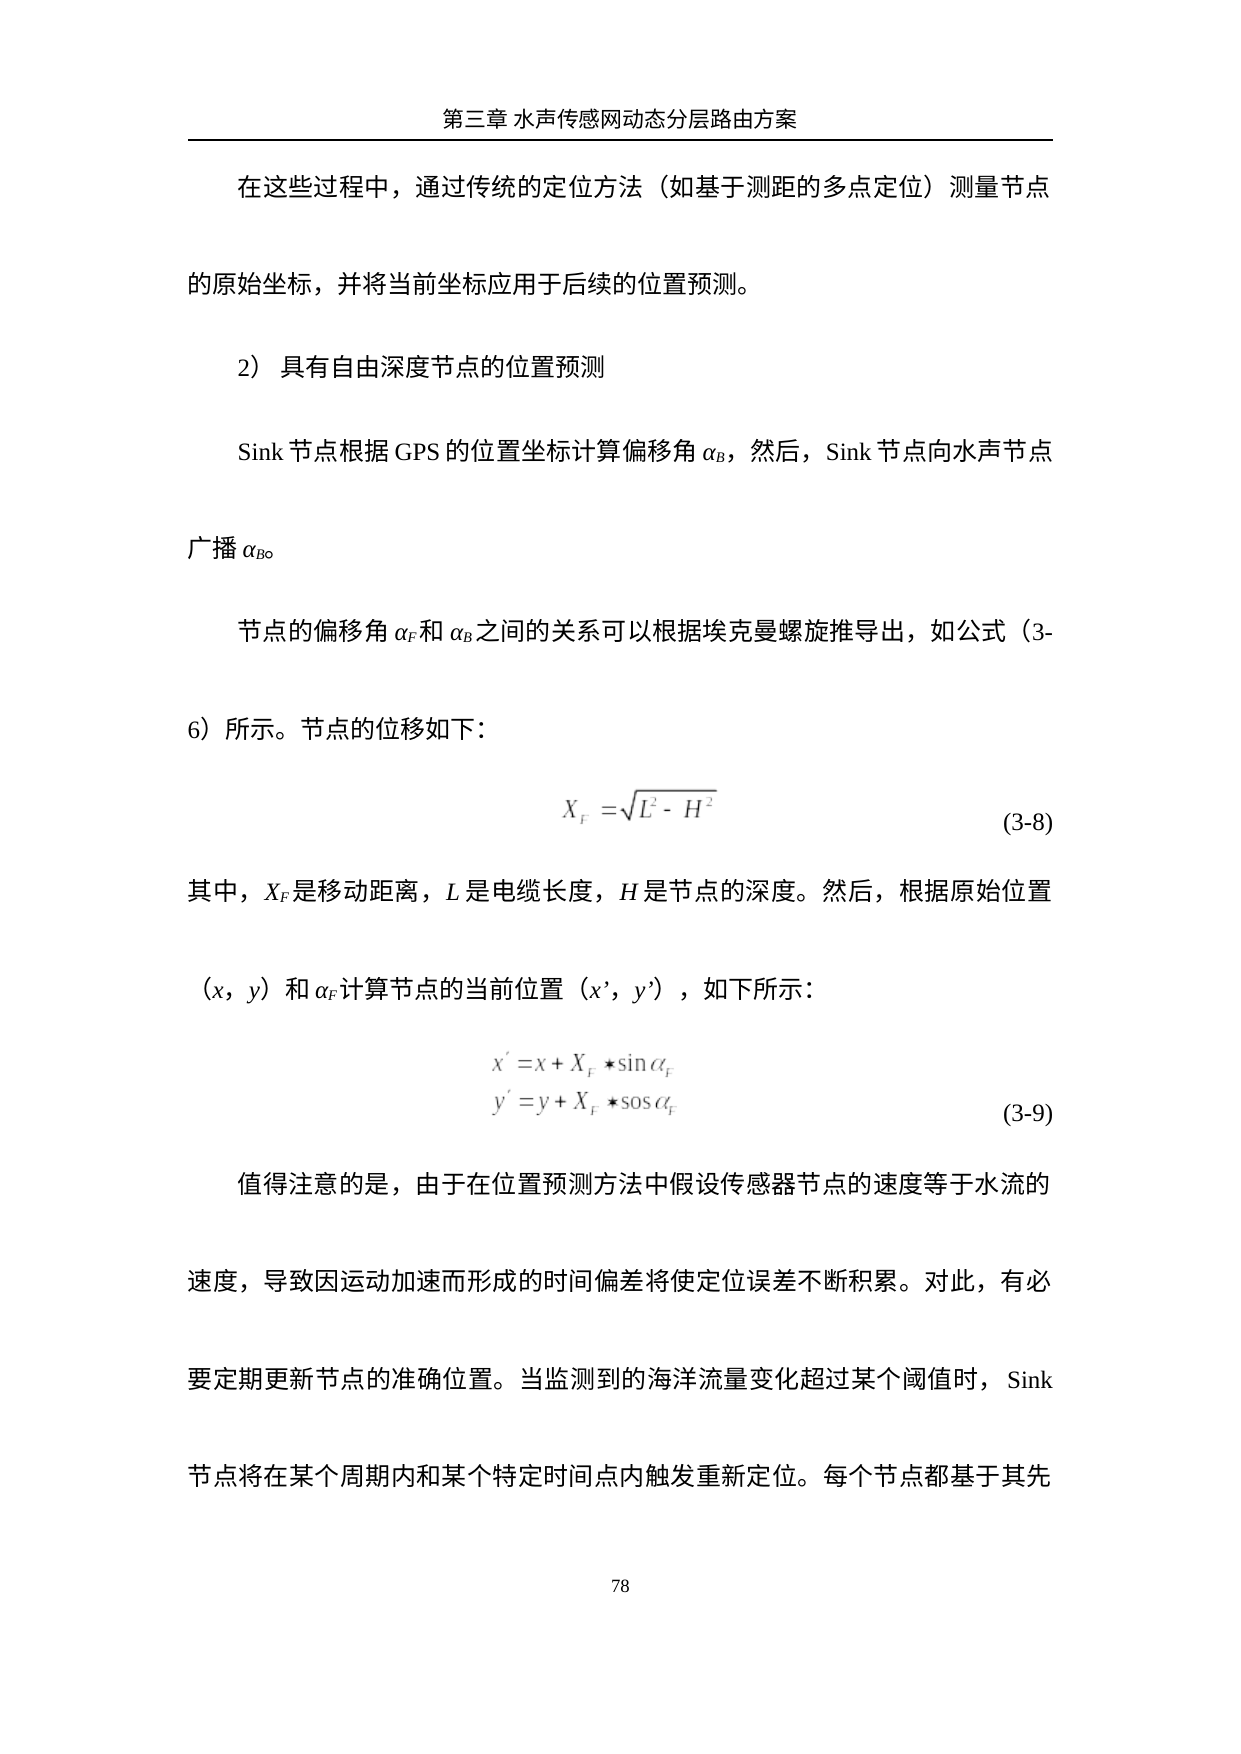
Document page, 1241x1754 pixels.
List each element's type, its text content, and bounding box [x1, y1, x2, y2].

text (3-8) [187, 778, 1053, 843]
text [187, 1150, 1053, 1507]
text 在这些过程中，通过传统的定位方法（如基于测距的多点定位）测量节点的原始坐标，并将当前坐标应用于后续的位置预测。 [187, 153, 1053, 315]
text 其中，XF是移动距离，L是电缆长度，H是节点的深度。然后，根据原始位置（x，y）和αF计算节点的当前位置（x’，y’），如下所示： [187, 857, 1053, 1020]
text Sink节点根据GPS的位置坐标计算偏移角αB，然后，Sink节点向水声节点广播αB。 [187, 417, 1053, 579]
text 节点的偏移角αF和αB之间的关系可以根据埃克曼螺旋推导出，如公式（3-6）所示。节点的位移如下： [187, 597, 1053, 760]
text 2） 具有自由深度节点的位置预测 [187, 333, 1053, 398]
text (3-9) [187, 1038, 1053, 1135]
